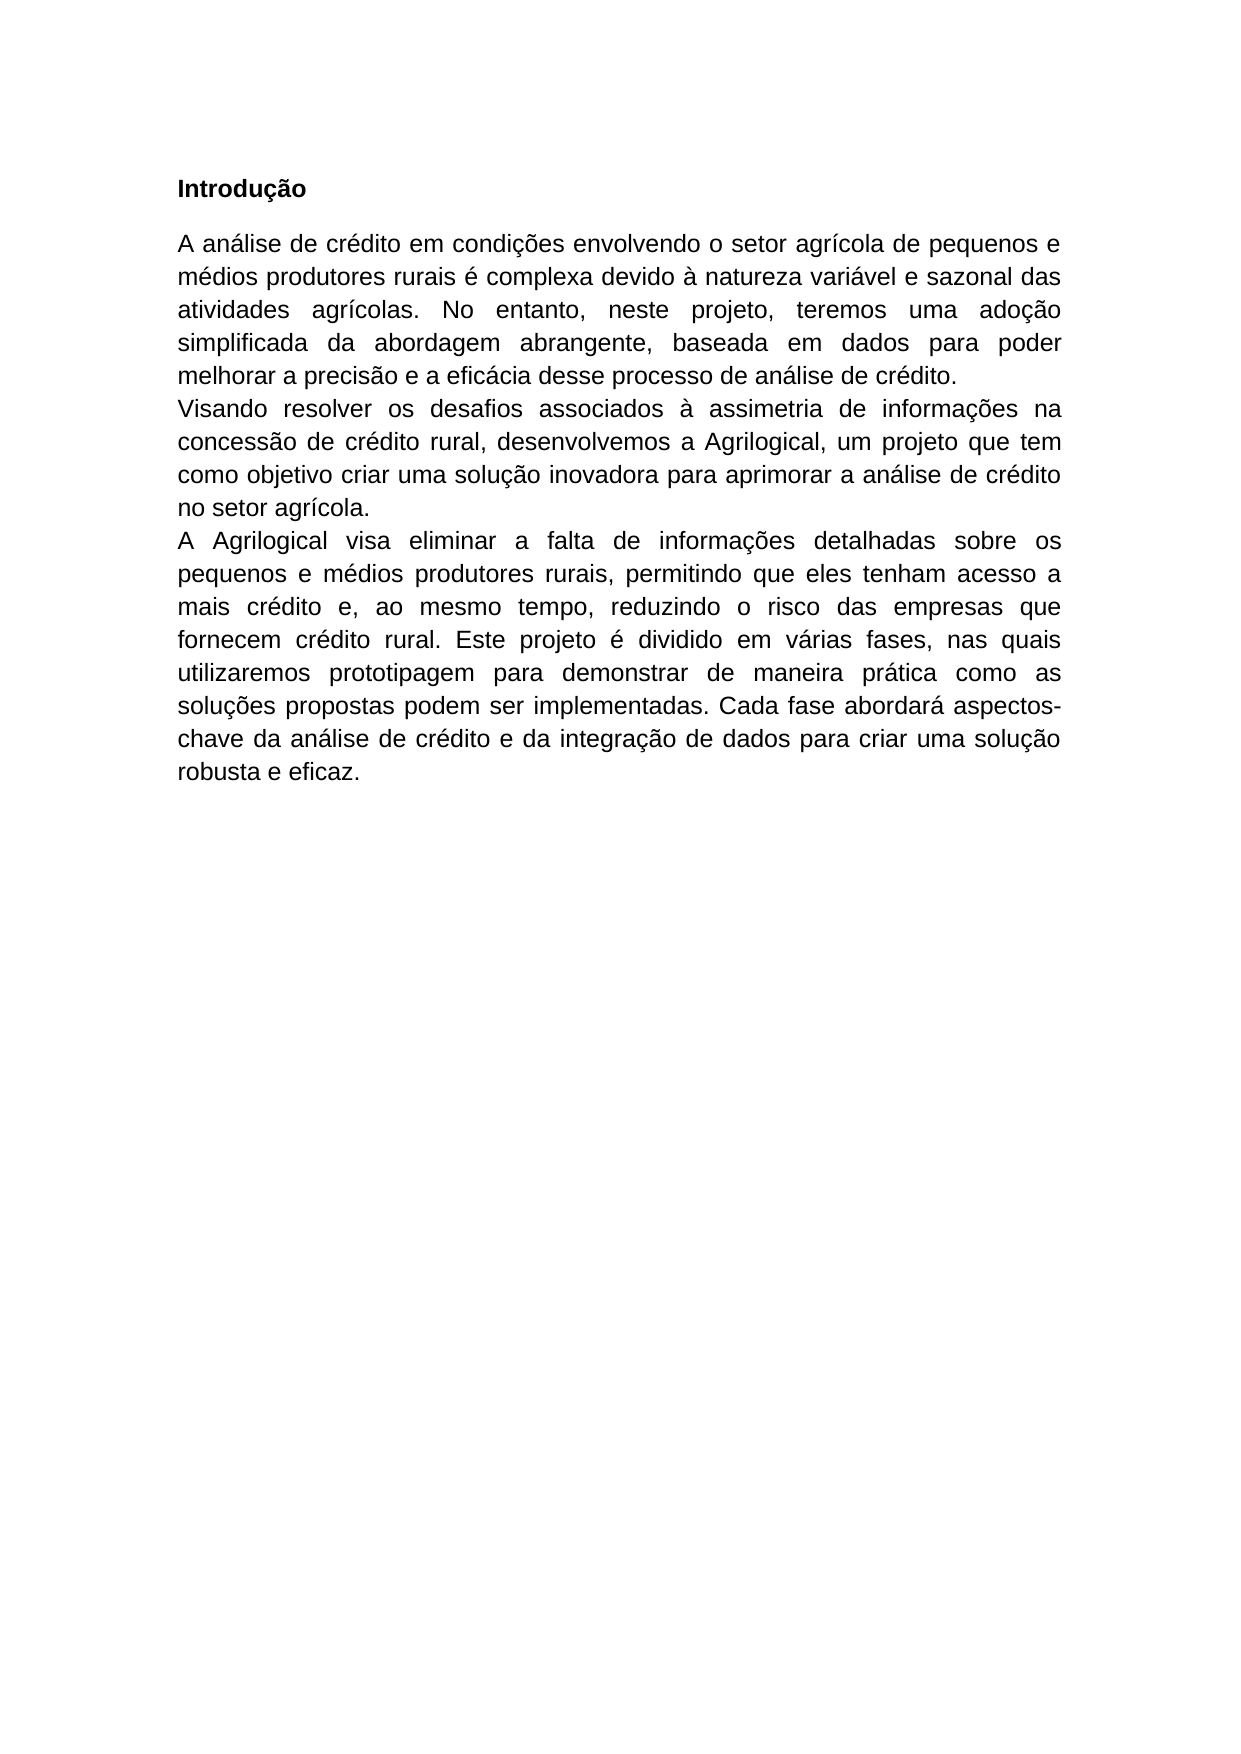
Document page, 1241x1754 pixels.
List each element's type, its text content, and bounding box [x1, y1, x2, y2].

text Visando resolver os desafios associados à assimetria de informações na concessão de crédito rural, desenvolvemos a Agrilogical, um projeto que tem como objetivo criar uma solução inovadora para aprimorar a análise de crédito no setor agrícola. [177, 394, 1063, 522]
text Introdução [177, 174, 1063, 203]
text A Agrilogical visa eliminar a falta de informações detalhadas sobre os pequenos e médios produtores rurais, permitindo que eles tenham acesso a mais crédito e, ao mesmo tempo, reduzindo o risco das empresas que fornecem crédito rural. Este projeto é dividido em várias fases, nas quais utilizaremos prototipagem para demonstrar de maneira prática como as soluções propostas podem ser implementadas. Cada fase abordará aspectos-chave da análise de crédito e da integração de dados para criar uma solução robusta e eficaz. [177, 526, 1063, 786]
text A análise de crédito em condições envolvendo o setor agrícola de pequenos e médios produtores rurais é complexa devido à natureza variável e sazonal das atividades agrícolas. No entanto, neste projeto, teremos uma adoção simplificada da abordagem abrangente, baseada em dados para poder melhorar a precisão e a eficácia desse processo de análise de crédito. [177, 229, 1063, 390]
